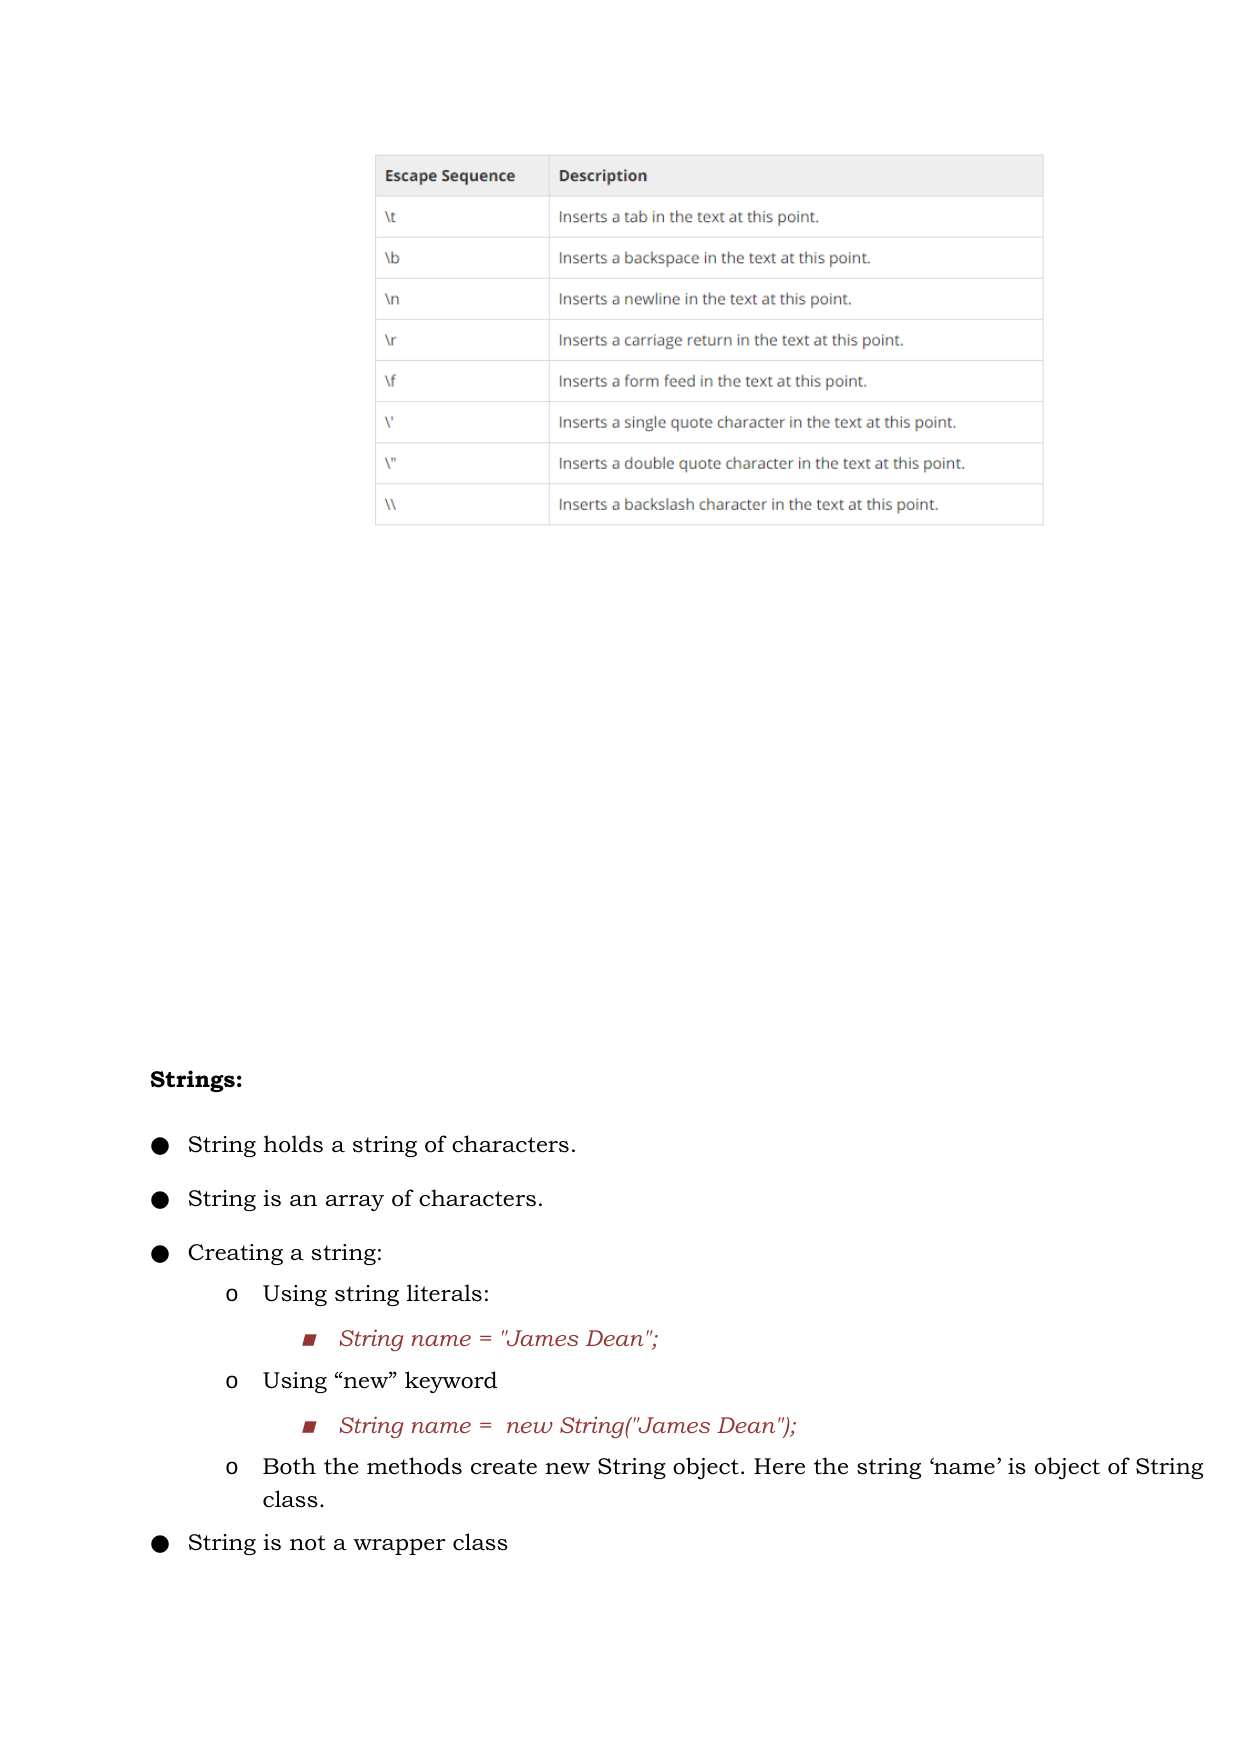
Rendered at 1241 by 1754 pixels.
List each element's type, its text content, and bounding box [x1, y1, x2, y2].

list String name = "James Dean"; [300, 1312, 1237, 1359]
list Using “new” keyword [225, 1366, 1237, 1395]
list Creating a string: [150, 1226, 1237, 1273]
list String is an array of characters. [150, 1172, 1237, 1219]
list String is not a wrapper class [150, 1516, 1237, 1563]
list String holds a string of characters. [150, 1118, 1237, 1165]
list Using string literals: [225, 1280, 1237, 1308]
list String name = new String("James Dean"); [300, 1399, 1237, 1446]
text Strings: [150, 1066, 1237, 1093]
picture [375, 150, 1046, 531]
list Both the methods create new String object. Here the string ‘name’ is object of String class. [225, 1453, 1237, 1512]
